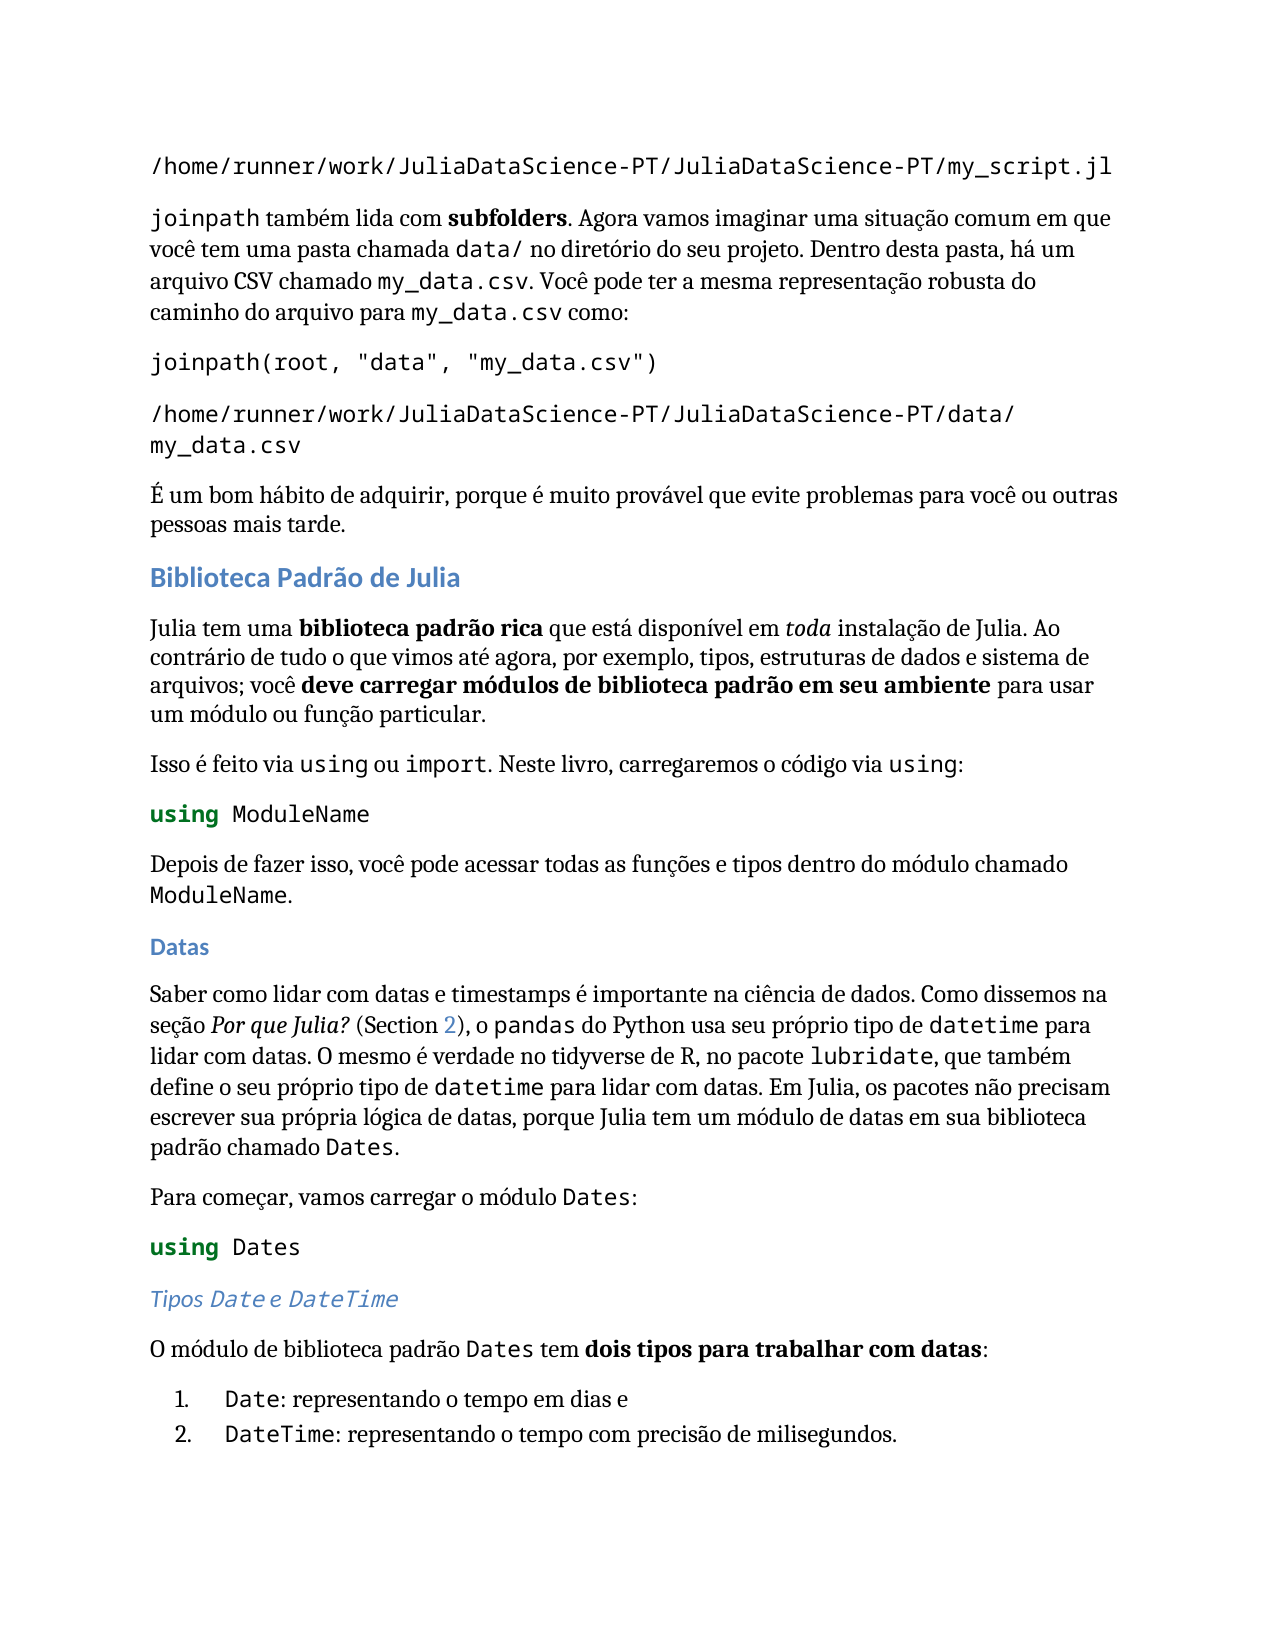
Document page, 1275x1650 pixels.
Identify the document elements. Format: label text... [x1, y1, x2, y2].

text using Dates [150, 1231, 1125, 1262]
text joinpath(root, "data", "my_data.csv") [150, 346, 1125, 377]
list DateTime: representando o tempo com precisão de milisegundos. [175, 1418, 1125, 1449]
subtitle Datas [150, 931, 1125, 961]
subtitle Tipos Date e DateTime [150, 1283, 1125, 1314]
text joinpath também lida com subfolders. Agora vamos imaginar uma situação comum em que você tem uma pasta chamada data/ no diretório do seu projeto. Dentro desta pasta, há um arquivo CSV chamado my_data.csv. Você pode ter a mesma representação robusta do caminho do arquivo para my_data.csv como: [150, 202, 1125, 327]
list Date: representando o tempo em dias e [175, 1383, 1125, 1414]
text Isso é feito via using ou import. Neste livro, carregaremos o código via using: [150, 748, 1125, 779]
text using ModuleName [150, 798, 1125, 829]
text Para começar, vamos carregar o módulo Dates: [150, 1181, 1125, 1212]
text Depois de fazer isso, você pode acessar todas as funções e tipos dentro do módulo chamado ModuleName. [150, 850, 1125, 910]
text Julia tem uma biblioteca padrão rica que está disponível em toda instalação de Julia. Ao contrário de tudo o que vimos até agora, por exemplo, tipos, estruturas de dados e sistema de arquivos; você deve carregar módulos de biblioteca padrão em seu ambiente para usar um módulo ou função particular. [150, 614, 1125, 729]
text É um bom hábito de adquirir, porque é muito provável que evite problemas para você ou outras pessoas mais tarde. [150, 481, 1125, 539]
subtitle Biblioteca Padrão de Julia [150, 559, 1125, 595]
text /home/runner/work/JuliaDataScience-PT/JuliaDataScience-PT/my_script.jl [150, 150, 1125, 181]
text Saber como lidar com datas e timestamps é importante na ciência de dados. Como dissemos na seção Por que Julia? (Section 2), o pandas do Python usa seu próprio tipo de datetime para lidar com datas. O mesmo é verdade no tidyverse de R, no pacote lubridate, que também define o seu próprio tipo de datetime para lidar com datas. Em Julia, os pacotes não precisam escrever sua própria lógica de datas, porque Julia tem um módulo de datas em sua biblioteca padrão chamado Dates. [150, 980, 1125, 1162]
text /home/runner/work/JuliaDataScience-PT/JuliaDataScience-PT/data/my_data.csv [150, 398, 1125, 460]
text O módulo de biblioteca padrão Dates tem dois tipos para trabalhar com datas: [150, 1333, 1125, 1364]
